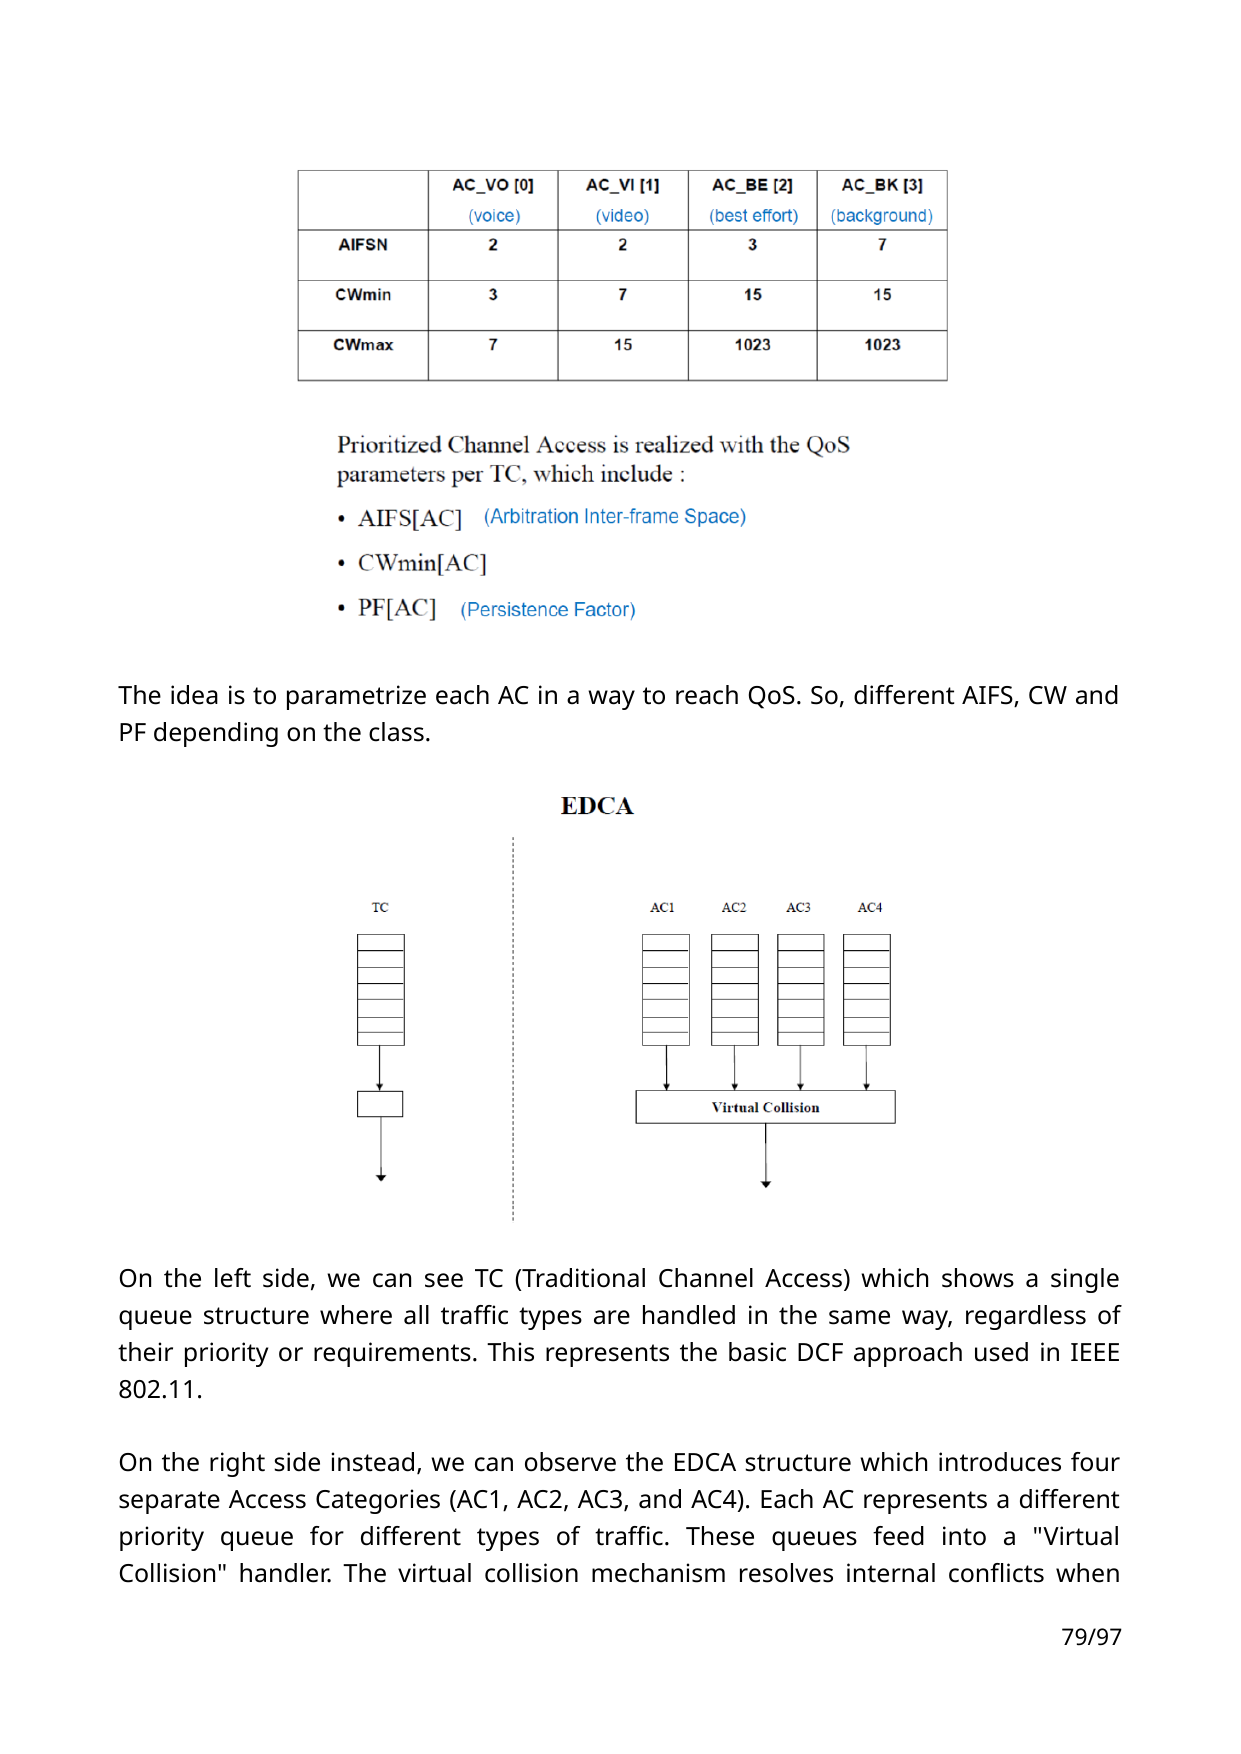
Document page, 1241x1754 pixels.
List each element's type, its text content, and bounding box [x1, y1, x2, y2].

picture [269, 147, 971, 639]
text On the left side, we can see TC (Traditional Channel Access) which shows a single queue structure where all traffic types are handled in the same way, regardless of their priority or requirements. This represents the basic DCF approach used in IEEE 802.11. [118, 1261, 1122, 1406]
text The idea is to parametrize each AC in a way to reach QoS. So, different AIFS, CW and PF depending on the class. [118, 677, 1122, 748]
picture [321, 787, 919, 1223]
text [118, 1445, 1122, 1589]
